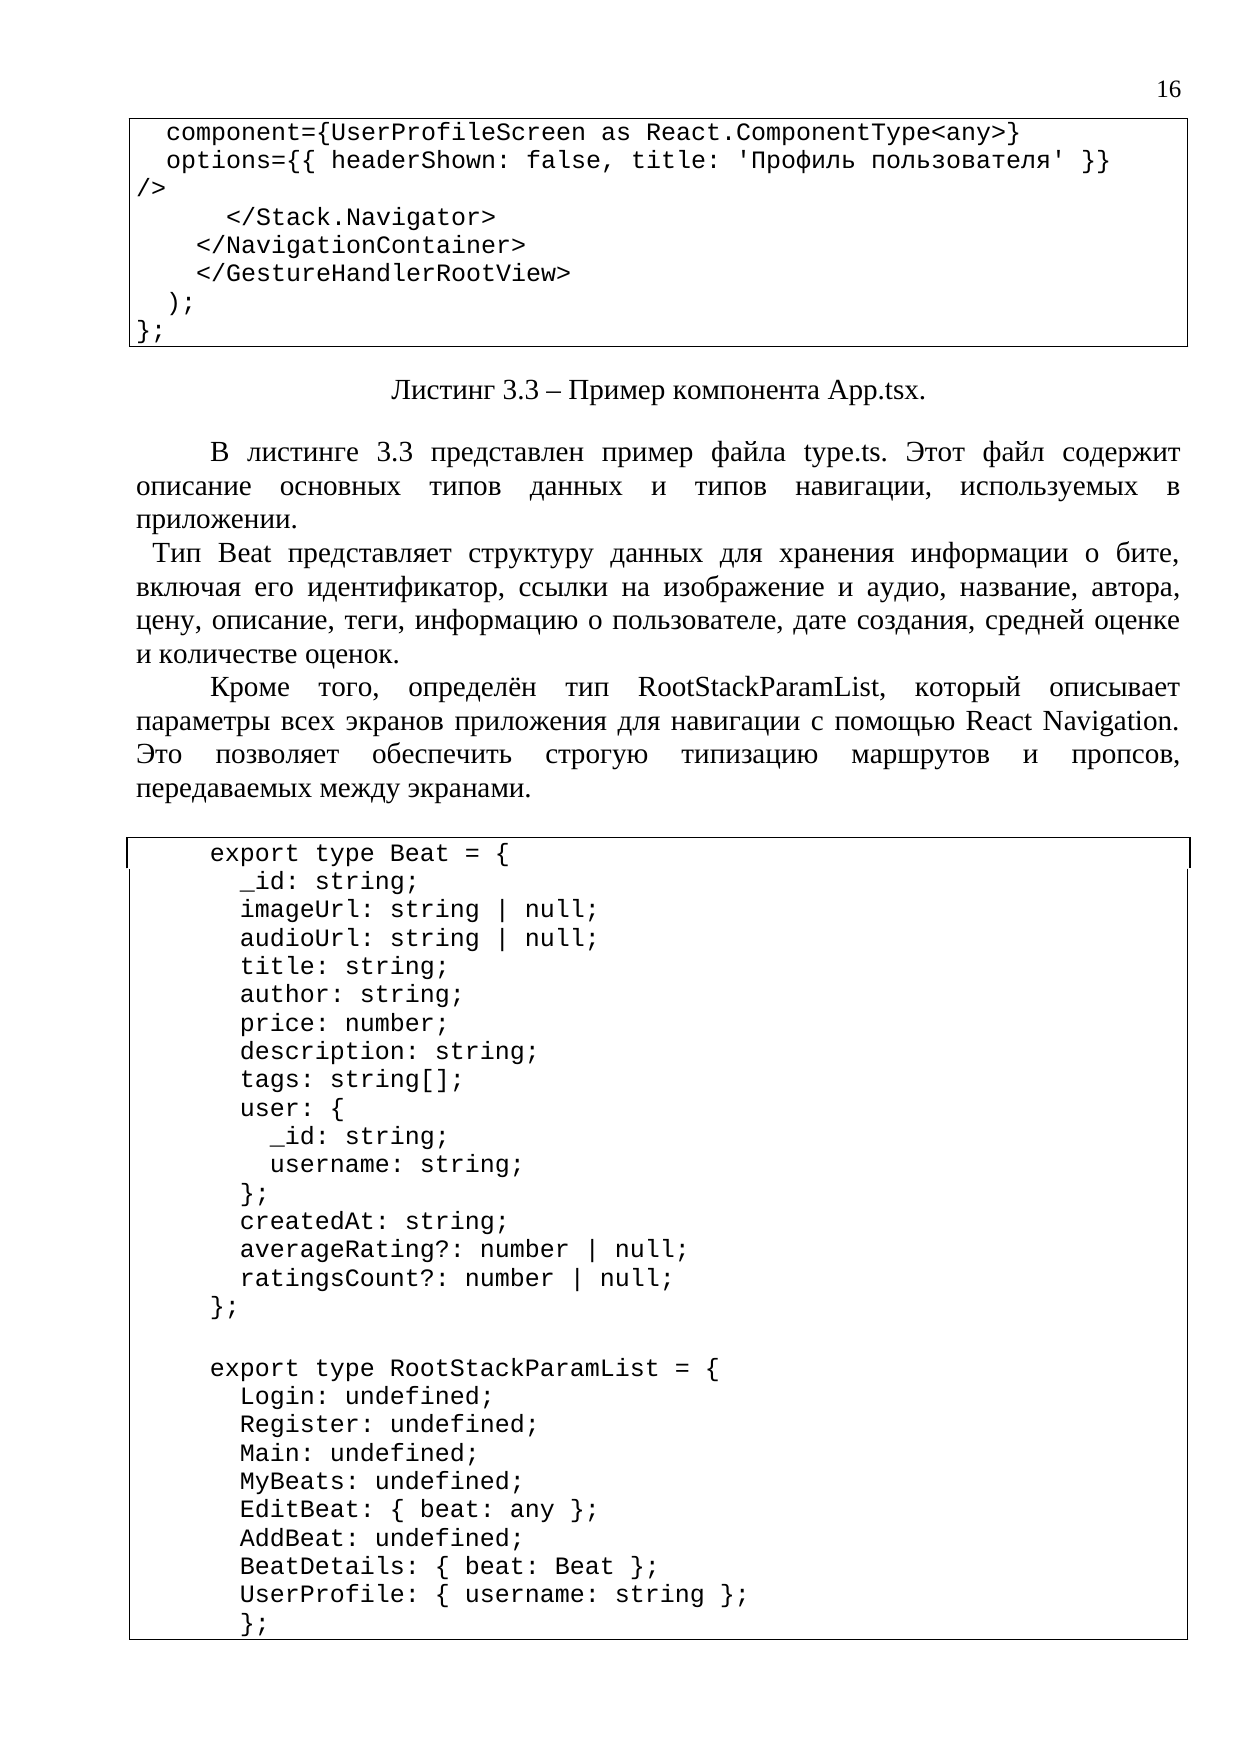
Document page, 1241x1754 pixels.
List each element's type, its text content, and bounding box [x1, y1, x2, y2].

text description: string; [136, 1038, 1181, 1067]
text }; [136, 1180, 1181, 1208]
text </NavigationContainer> [136, 232, 1181, 261]
text Register: undefined; [136, 1412, 1181, 1440]
text </Stack.Navigator> [136, 204, 1181, 232]
text username: string; [136, 1152, 1181, 1180]
text Main: undefined; [136, 1440, 1181, 1469]
text </GestureHandlerRootView> [136, 261, 1181, 289]
text /> [136, 176, 1181, 204]
text title: string; [136, 953, 1181, 982]
text export type RootStackParamList = { [136, 1355, 1181, 1384]
text Кроме того, определён тип RootStackParamList, который описывает параметры всех экранов приложения для навигации с помощью React Navigation. Это позволяет обеспечить строгую типизацию маршрутов и пропсов, передаваемых между экранами. [136, 669, 1181, 803]
text Листинг 3.3 – Пример компонента App.tsx. [136, 372, 1181, 405]
text Login: undefined; [136, 1384, 1181, 1412]
text price: number; [136, 1010, 1181, 1038]
text AddBeat: undefined; [136, 1525, 1181, 1554]
text imageUrl: string | null; [136, 897, 1181, 925]
text createdAt: string; [136, 1208, 1181, 1237]
text tags: string[]; [136, 1067, 1181, 1095]
text export type Beat = { [128, 838, 1189, 868]
text averageRating?: number | null; [136, 1237, 1181, 1265]
text _id: string; [136, 1123, 1181, 1152]
text BeatDetails: { beat: Beat }; [136, 1554, 1181, 1582]
text options={{ headerShown: false, title: 'Профиль пользователя' }} [136, 147, 1181, 176]
text EditBeat: { beat: any }; [136, 1497, 1181, 1525]
text UserProfile: { username: string }; [136, 1582, 1181, 1610]
text В листинге 3.3 представлен пример файла type.ts. Этот файл содержит описание основных типов данных и типов навигации, используемых в приложении. Тип Beat представляет структуру данных для хранения информации о бите, включая его идентификатор, ссылки на изображение и аудио, название, автора, цену, описание, теги, информацию о пользователе, дате создания, средней оценке и количестве оценок. [136, 434, 1181, 669]
text MyBeats: undefined; [136, 1469, 1181, 1497]
text ratingsCount?: number | null; [136, 1265, 1181, 1293]
text ); [136, 289, 1181, 316]
text author: string; [136, 982, 1181, 1010]
text }; [130, 316, 1187, 346]
text audioUrl: string | null; [136, 925, 1181, 953]
text _id: string; [136, 868, 1181, 897]
text }; [130, 1610, 1187, 1639]
text user: { [136, 1095, 1181, 1123]
text component={UserProfileScreen as React.ComponentType<any>} [130, 119, 1187, 147]
text }; [136, 1293, 1181, 1322]
